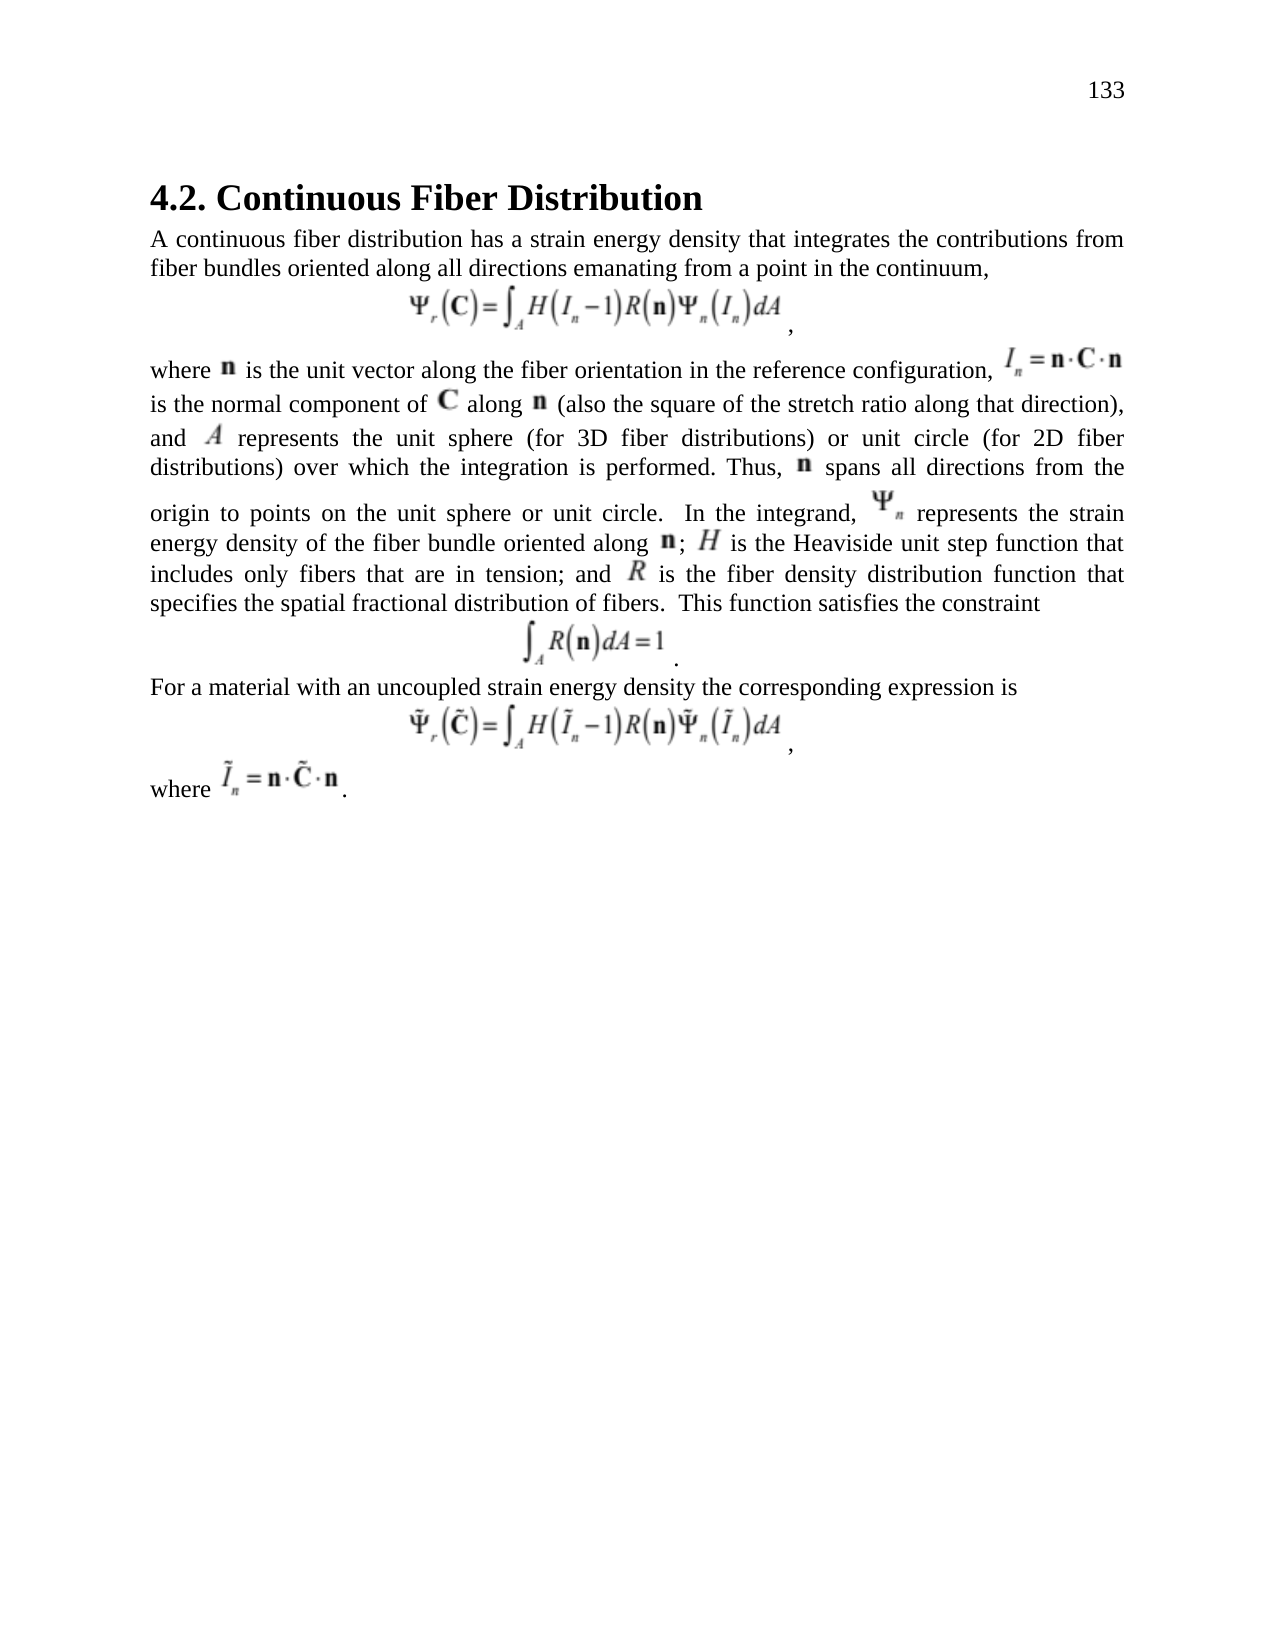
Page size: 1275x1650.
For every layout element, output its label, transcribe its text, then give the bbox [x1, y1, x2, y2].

text For a material with an uncoupled strain energy density the corresponding expression is [150, 672, 1125, 701]
text where is the unit vector along the fiber orientation in the reference configuration, is the normal component of along (also the square of the stretch ratio along that direction), and represents the unit sphere (for 3D fiber distributions) or unit circle (for 2D fiber distributions) over which the integration is performed. Thus, spans all directions from the origin to points on the unit sphere or unit circle. In the integrand, represents the strain energy density of the fiber bundle oriented along ; is the Heaviside unit step function that includes only fibers that are in tension; and is the fiber density distribution function that specifies the spatial fractional distribution of fibers. This function satisfies the constraint [150, 337, 1125, 617]
text where . [150, 756, 1125, 802]
text A continuous fiber distribution has a strain energy density that integrates the contributions from fiber bundles oriented along all directions emanating from a point in the continuum, [150, 224, 1125, 282]
text , [150, 282, 1125, 337]
subtitle Continuous Fiber Distribution [150, 175, 1125, 218]
text . [150, 617, 1125, 672]
text , [150, 701, 1125, 756]
